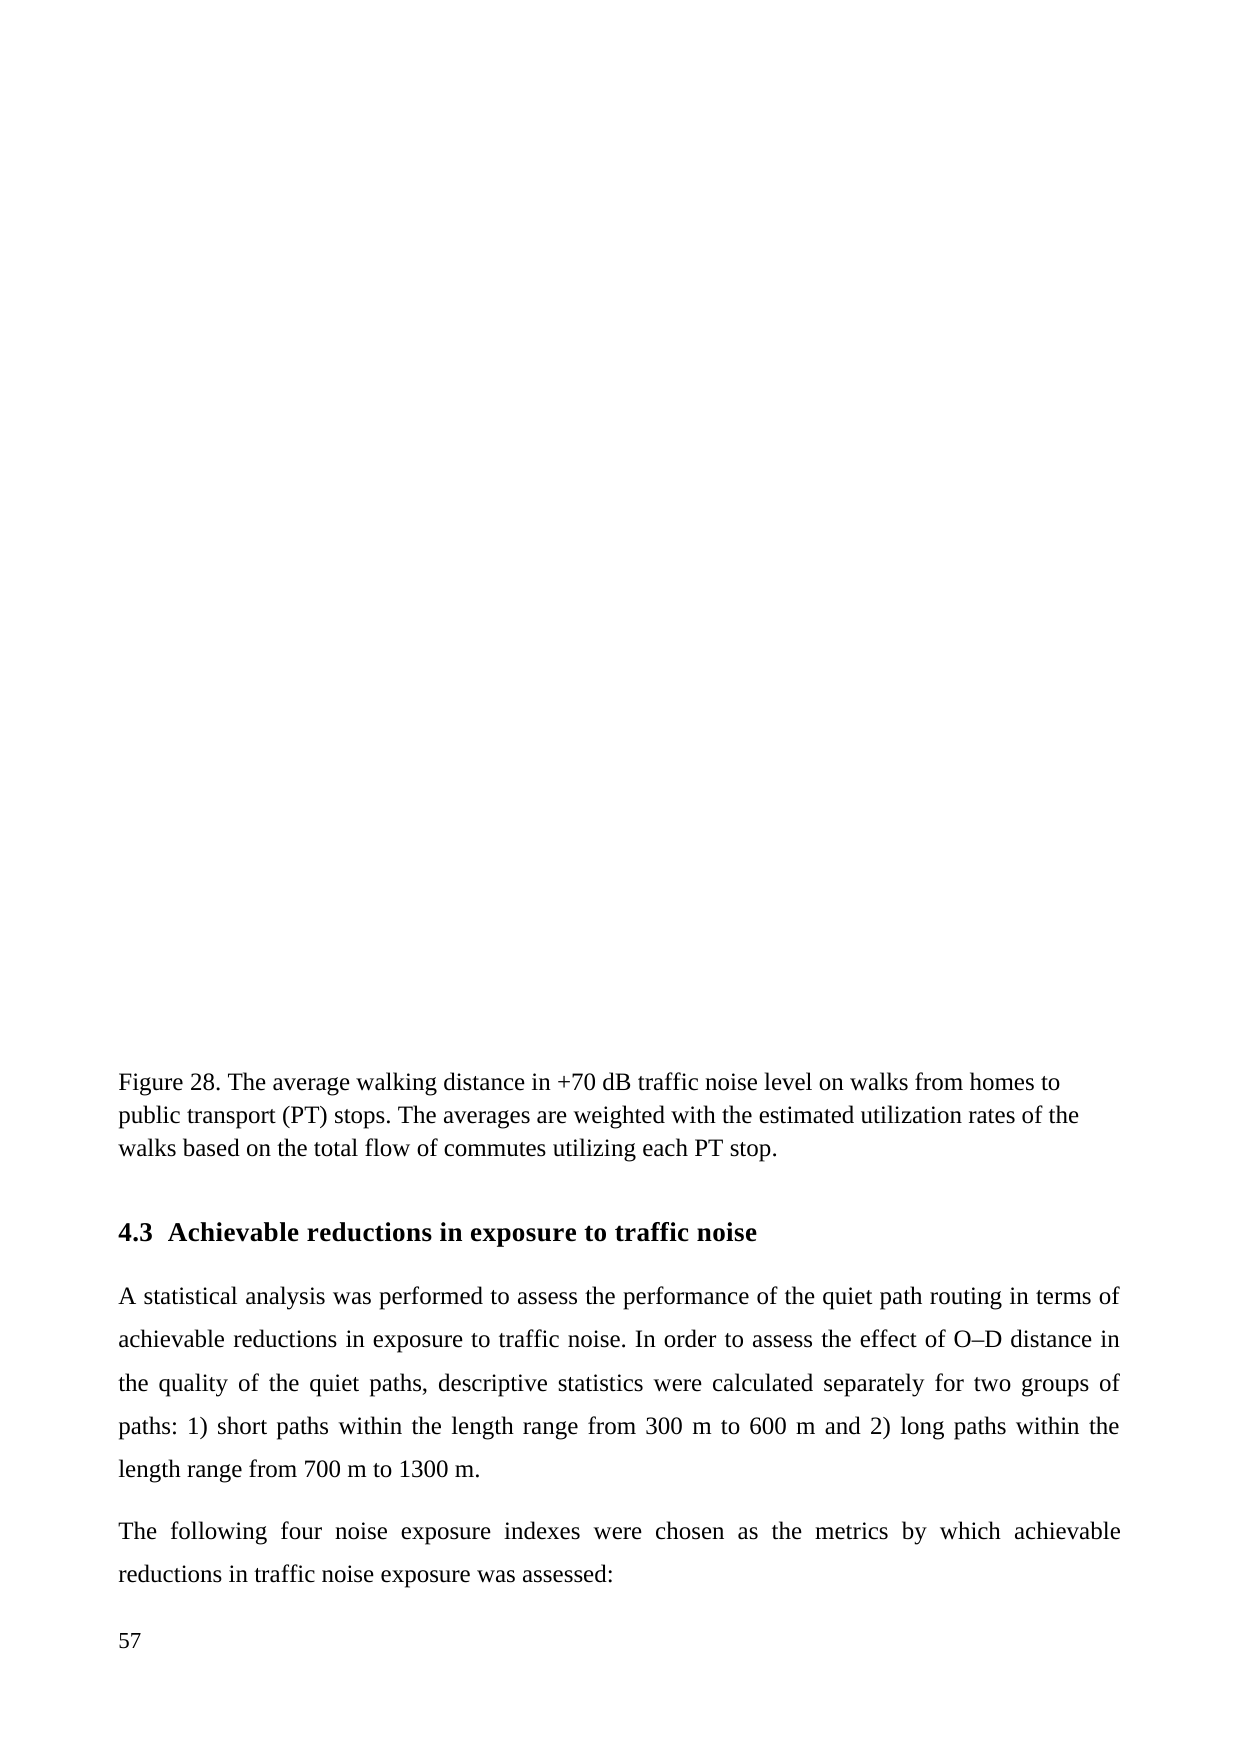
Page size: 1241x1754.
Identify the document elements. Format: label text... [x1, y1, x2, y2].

subtitle Achievable reductions in exposure to traffic noise [118, 1216, 1122, 1247]
text The following four noise exposure indexes were chosen as the metrics by which achievable reductions in traffic noise exposure was assessed: [118, 1516, 1122, 1588]
text Figure 28. The average walking distance in +70 dB traffic noise level on walks from homes to public transport (PT) stops. The averages are weighted with the estimated utilization rates of the walks based on the total flow of commutes utilizing each PT stop. [118, 1067, 1122, 1162]
text A statistical analysis was performed to assess the performance of the quiet path routing in terms of achievable reductions in exposure to traffic noise. In order to assess the effect of O–D distance in the quality of the quiet paths, descriptive statistics were calculated separately for two groups of paths: 1) short paths within the length range from 300 m to 600 m and 2) long paths within the length range from 700 m to 1300 m. [118, 1281, 1122, 1483]
